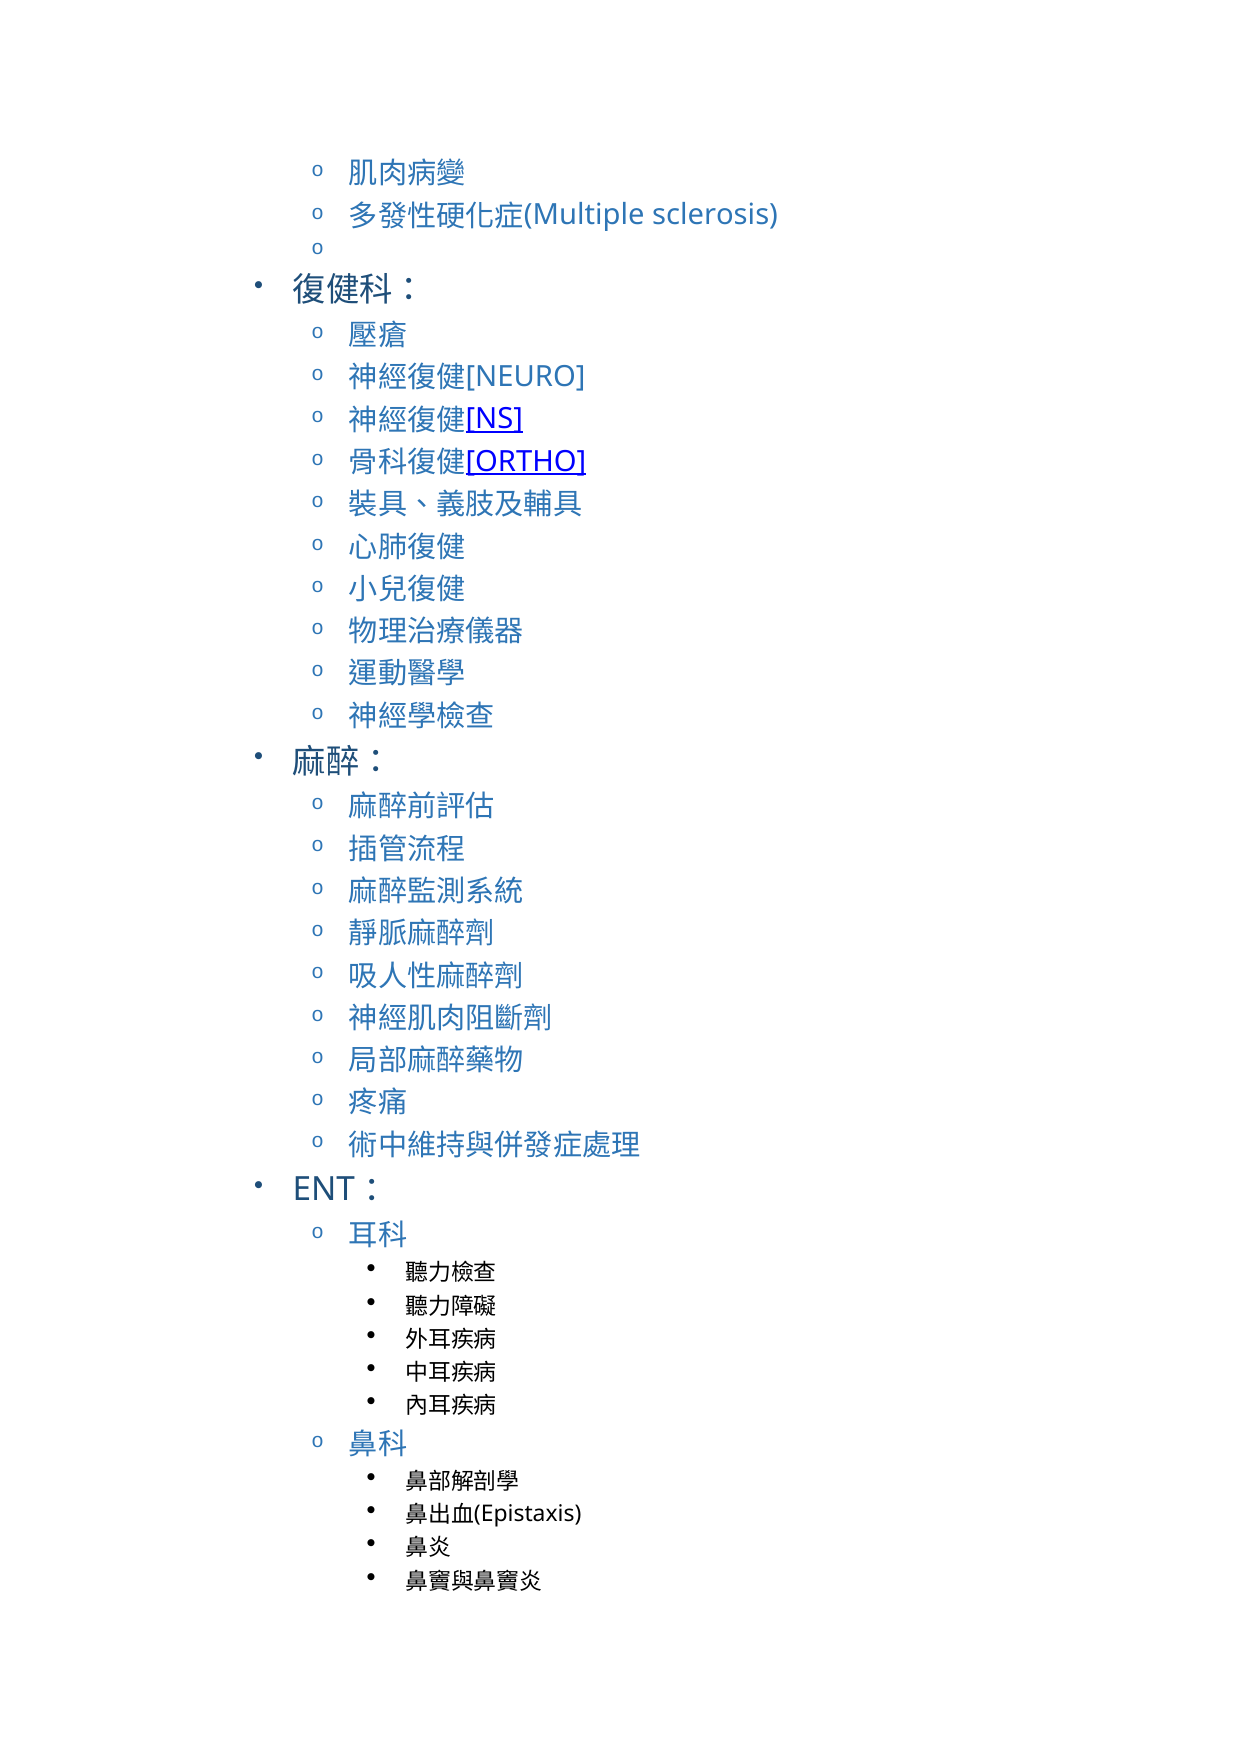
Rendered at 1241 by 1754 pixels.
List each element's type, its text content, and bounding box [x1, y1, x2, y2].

list 鼻部解剖學 [367, 1463, 1053, 1496]
list ENT： [255, 1163, 1053, 1212]
list 神經復健[NS] [311, 396, 1053, 438]
list 疼痛 [311, 1079, 1053, 1121]
list 聽力檢查 [367, 1254, 1053, 1287]
list 神經復健[NEURO] [311, 354, 1053, 396]
list 中耳疾病 [367, 1354, 1053, 1387]
list 物理治療儀器 [311, 608, 1053, 650]
list 鼻竇與鼻竇炎 [367, 1562, 1053, 1596]
list 肌肉病變 [311, 150, 1053, 192]
list 心肺復健 [311, 523, 1053, 566]
list 麻醉前評估 [311, 783, 1053, 825]
list 小兒復健 [311, 566, 1053, 608]
list 靜脈麻醉劑 [311, 910, 1053, 952]
list 內耳疾病 [367, 1387, 1053, 1420]
list 鼻出血(Epistaxis) [367, 1496, 1053, 1529]
list 局部麻醉藥物 [311, 1037, 1053, 1079]
list 運動醫學 [311, 650, 1053, 692]
list 聽力障礙 [367, 1287, 1053, 1321]
list 神經肌肉阻斷劑 [311, 994, 1053, 1037]
list 裝具、義肢及輔具 [311, 481, 1053, 523]
list 鼻科 [311, 1420, 1053, 1463]
list 多發性硬化症(Multiple sclerosis) [311, 192, 1053, 235]
list 壓瘡 [311, 311, 1053, 354]
list 麻醉： [255, 735, 1053, 783]
list 復健科： [255, 263, 1053, 311]
list 神經學檢查 [311, 692, 1053, 735]
list 術中維持與併發症處理 [311, 1121, 1053, 1163]
list 吸人性麻醉劑 [311, 952, 1053, 994]
list 插管流程 [311, 825, 1053, 867]
list 耳科 [311, 1212, 1053, 1254]
list 麻醉監測系統 [311, 867, 1053, 910]
list 鼻炎 [367, 1529, 1053, 1562]
list 骨科復健[ORTHO] [311, 438, 1053, 481]
list 外耳疾病 [367, 1321, 1053, 1354]
